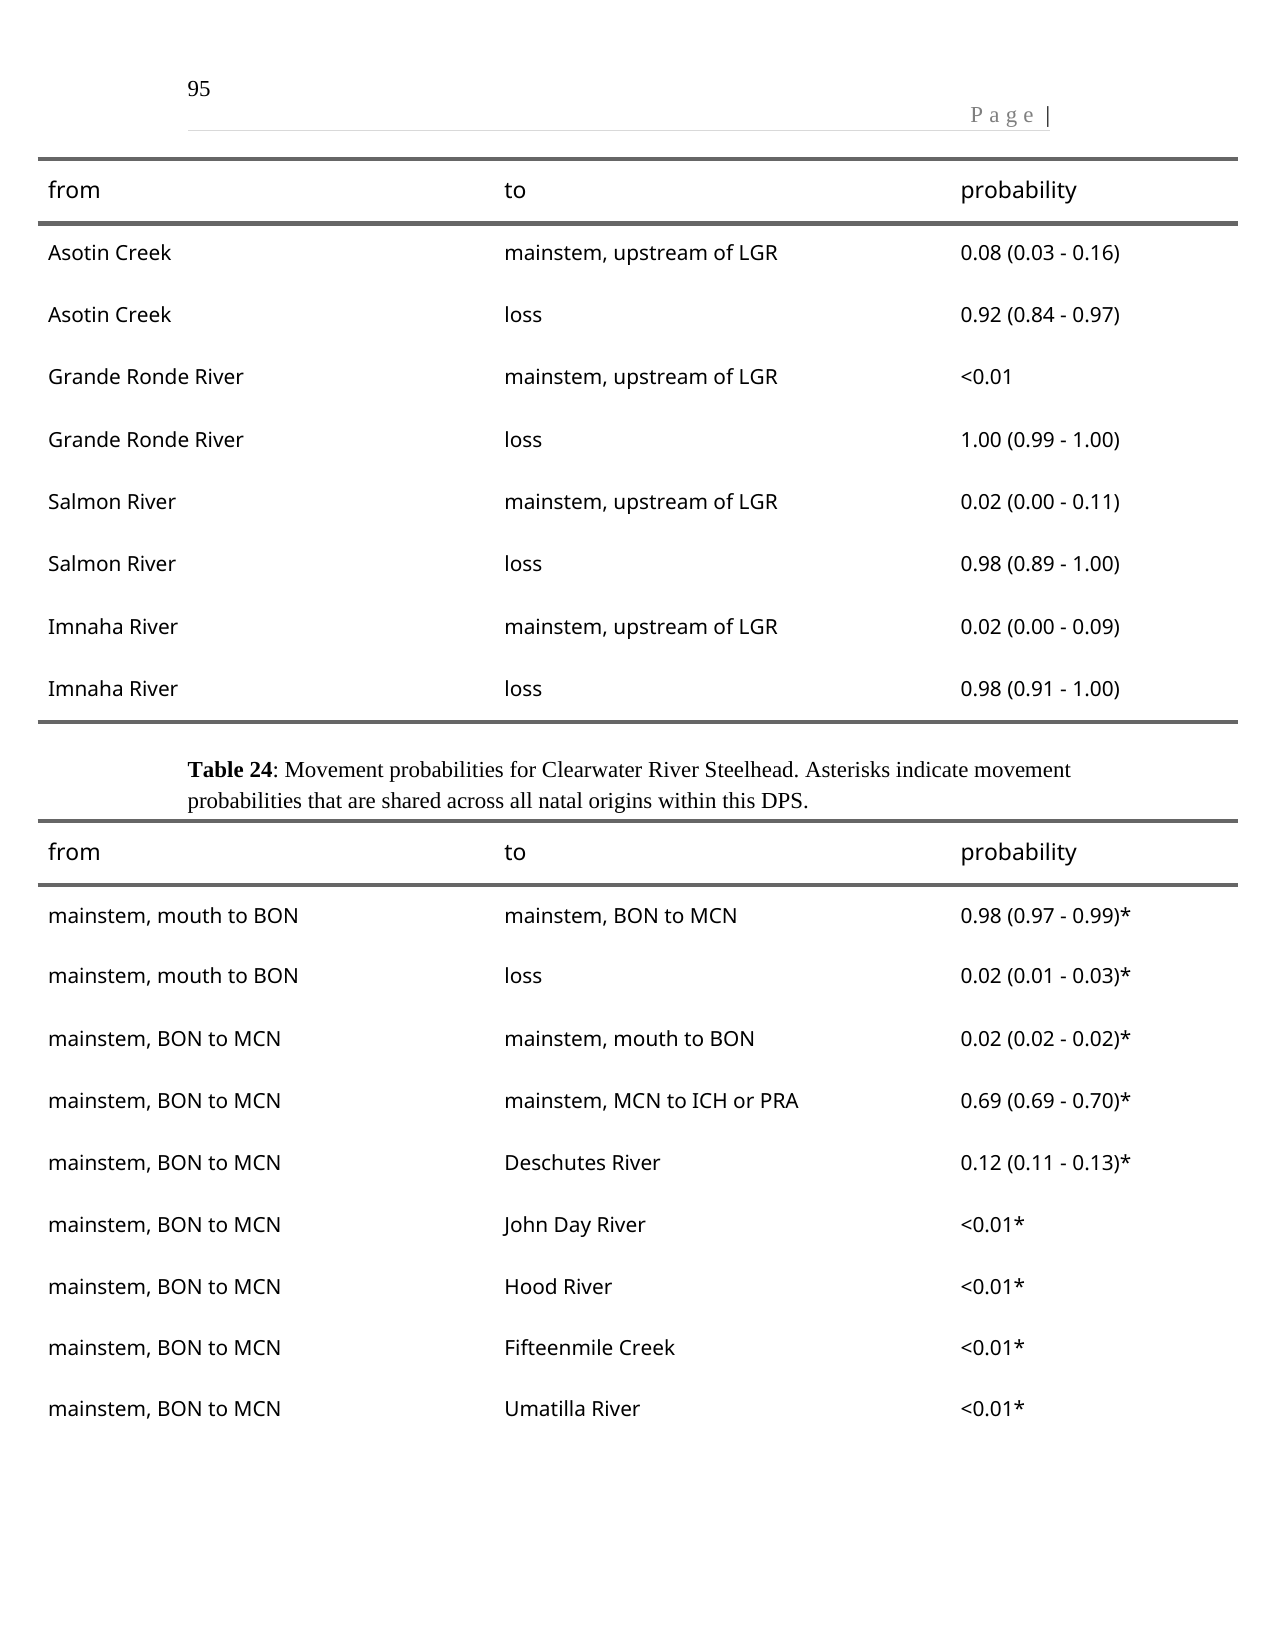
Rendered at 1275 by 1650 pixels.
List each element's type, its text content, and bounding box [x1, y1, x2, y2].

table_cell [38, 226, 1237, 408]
text Table : Movement probabilities for Clearwater River Steelhead. Asterisks indicate movement probabilities that are shared across all natal origins within this DPS. [187, 756, 1087, 814]
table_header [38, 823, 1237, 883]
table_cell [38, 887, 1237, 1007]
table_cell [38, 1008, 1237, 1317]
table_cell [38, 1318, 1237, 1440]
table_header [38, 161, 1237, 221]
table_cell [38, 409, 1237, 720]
